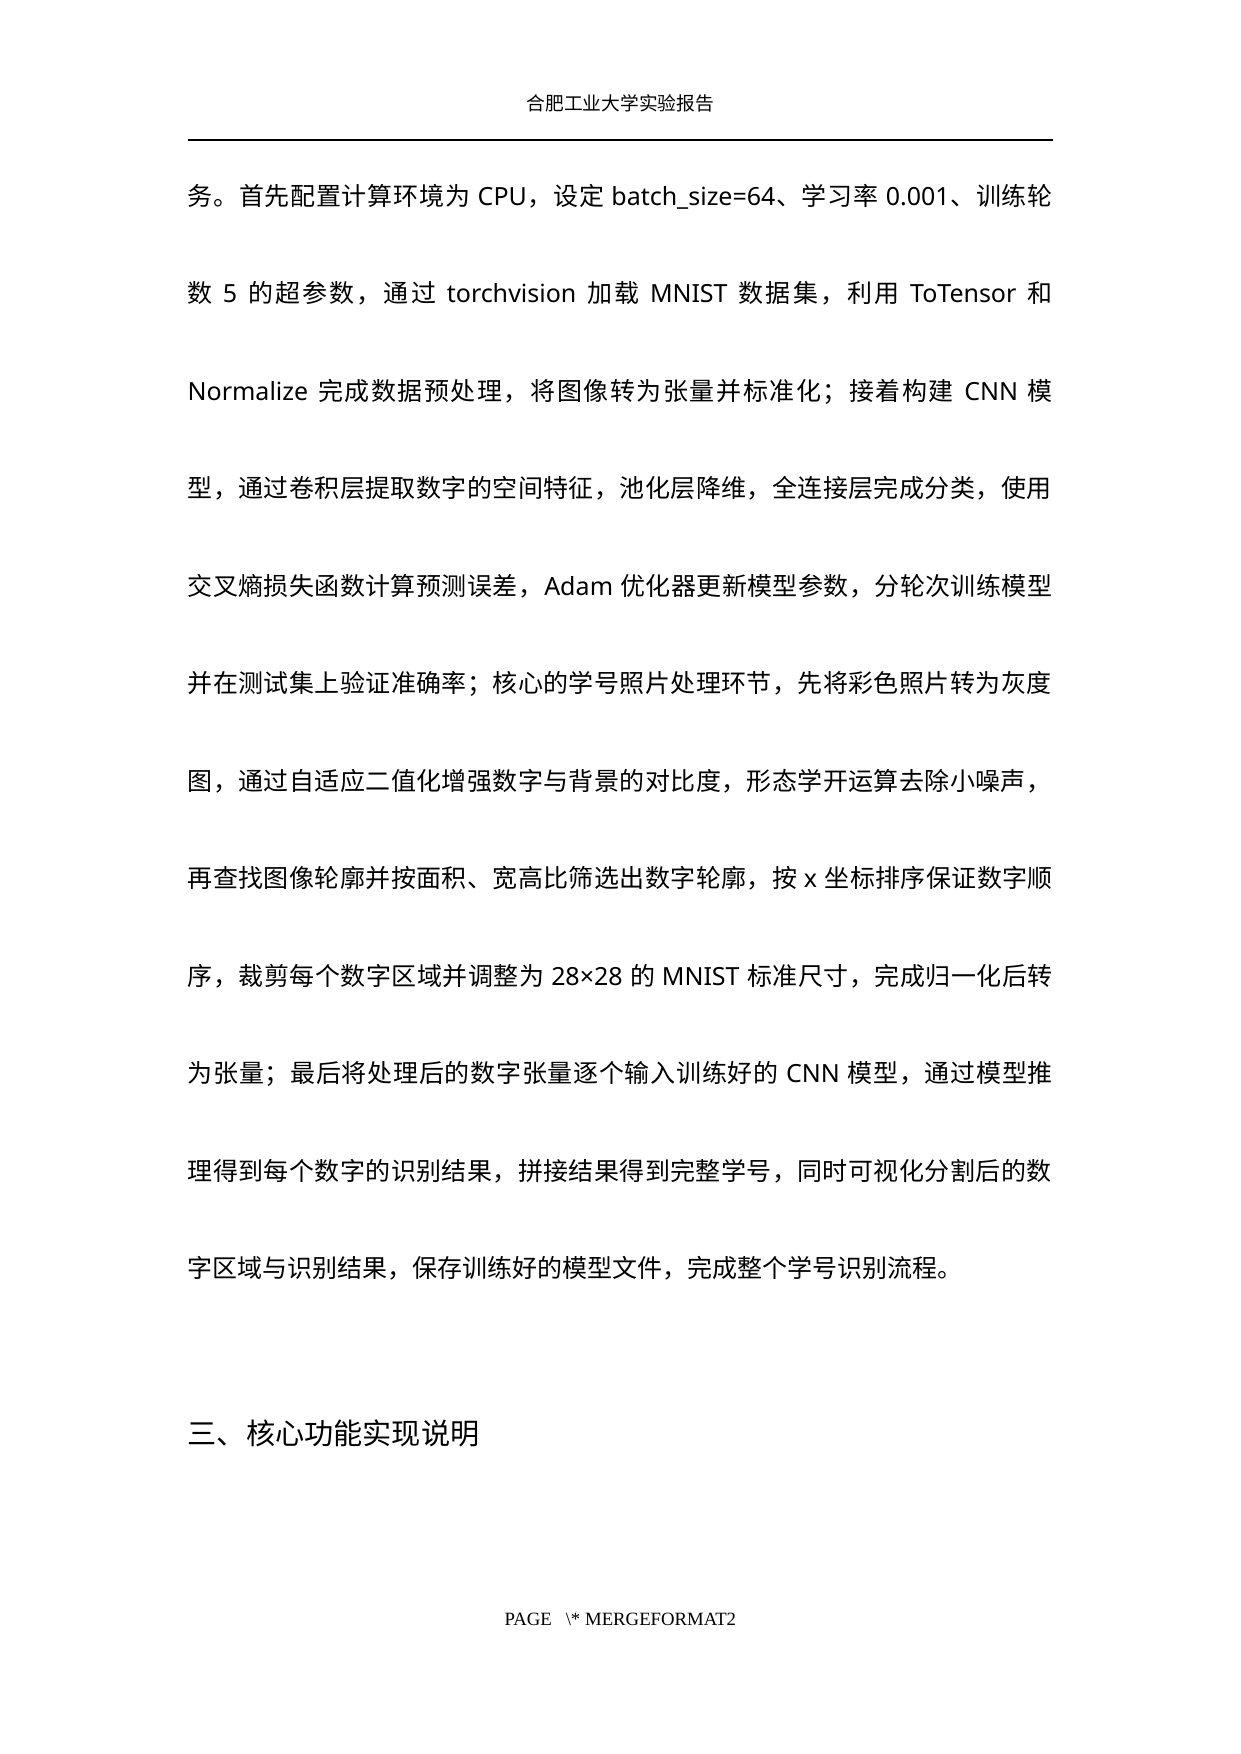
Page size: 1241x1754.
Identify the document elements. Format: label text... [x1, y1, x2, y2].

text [187, 162, 1053, 1299]
text 三、核心功能实现说明 [187, 1399, 1053, 1464]
